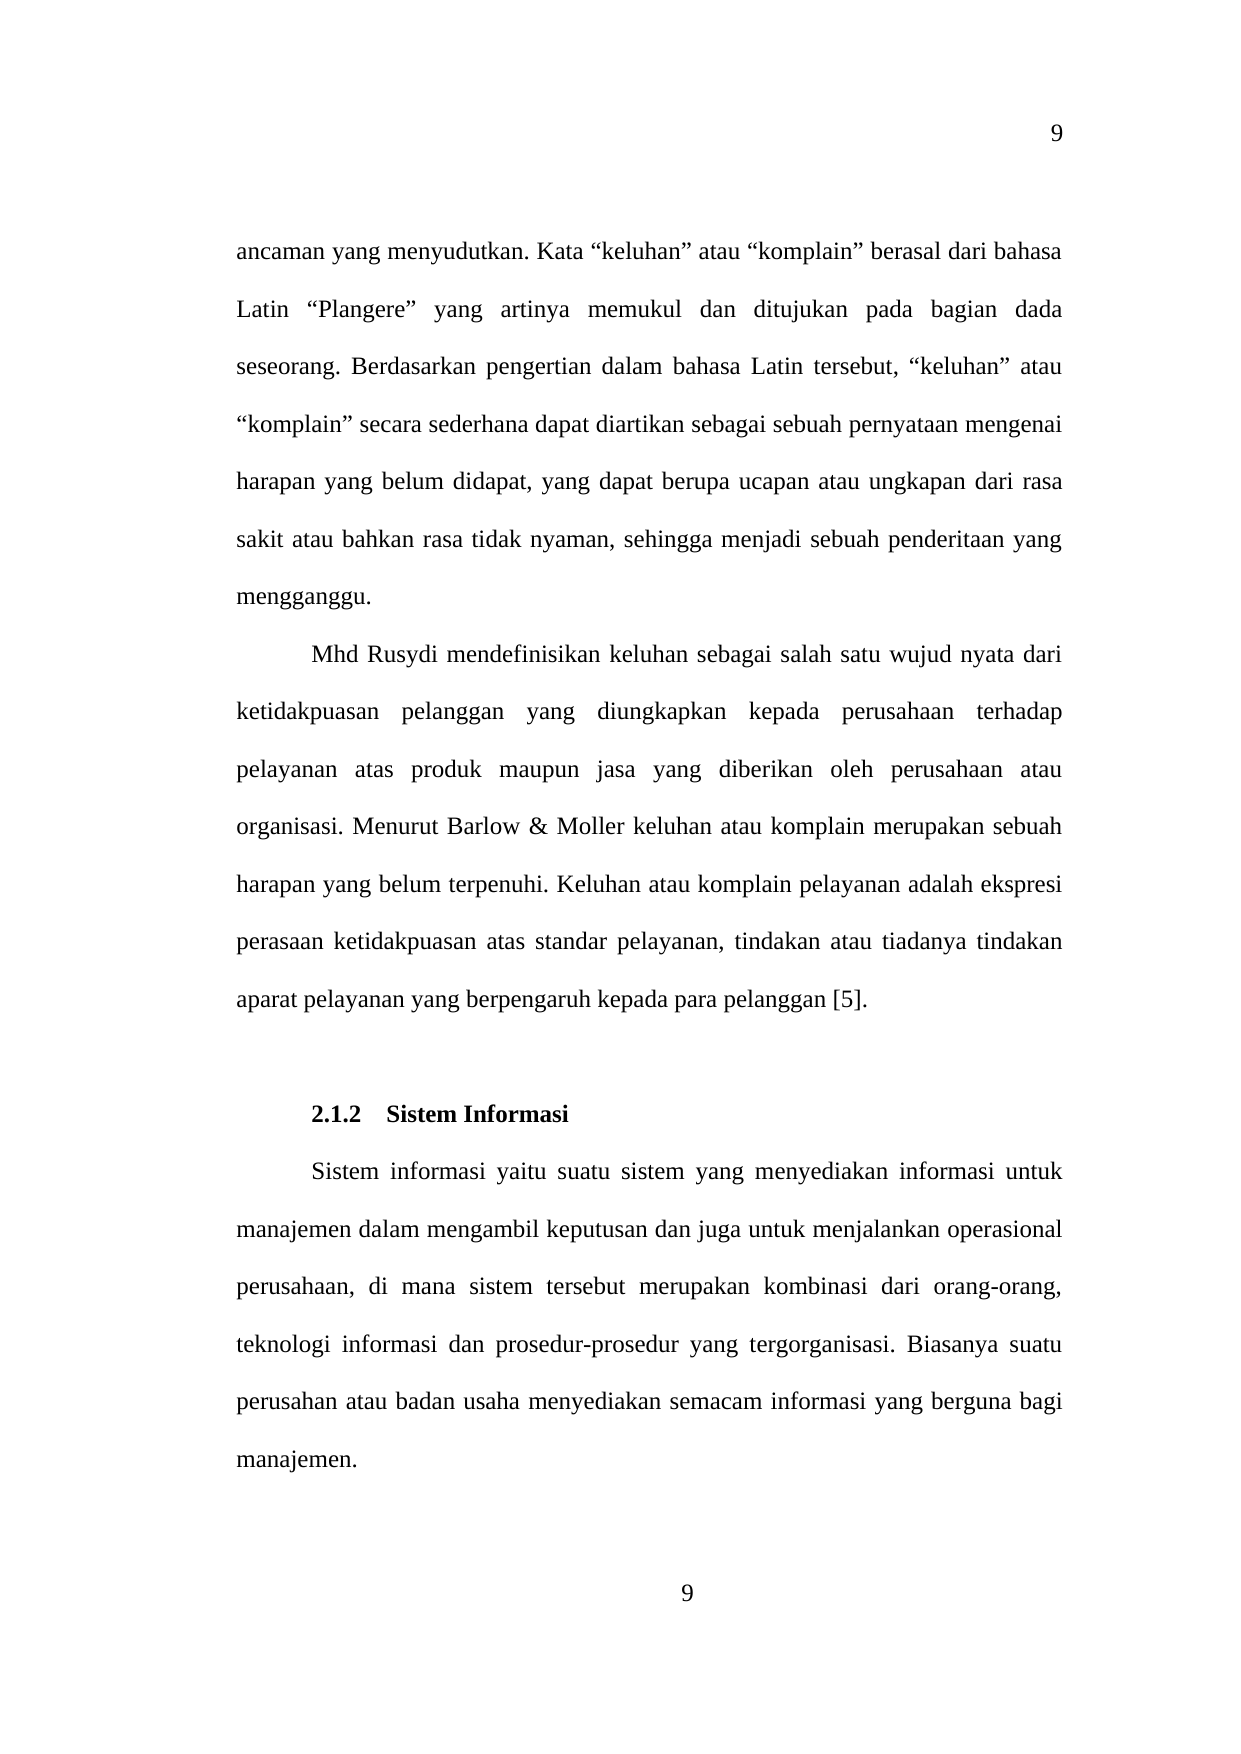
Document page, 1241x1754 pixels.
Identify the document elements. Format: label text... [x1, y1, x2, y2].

text Mhd Rusydi mendefinisikan keluhan sebagai salah satu wujud nyata dari ketidakpuasan pelanggan yang diungkapkan kepada perusahaan terhadap pelayanan atas produk maupun jasa yang diberikan oleh perusahaan atau organisasi. Menurut Barlow & Moller keluhan atau komplain merupakan sebuah harapan yang belum terpenuhi. Keluhan atau komplain pelayanan adalah ekspresi perasaan ketidakpuasan atas standar pelayanan, tindakan atau tiadanya tindakan aparat pelayanan yang berpengaruh kepada para pelanggan [5]. [236, 639, 1063, 1012]
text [236, 236, 1063, 610]
text Sistem informasi yaitu suatu sistem yang menyediakan informasi untuk manajemen dalam mengambil keputusan dan juga untuk menjalankan operasional perusahaan, di mana sistem tersebut merupakan kombinasi dari orang-orang, teknologi informasi dan prosedur-prosedur yang tergorganisasi. Biasanya suatu perusahan atau badan usaha menyediakan semacam informasi yang berguna bagi manajemen. [236, 1156, 1063, 1472]
subtitle Sistem Informasi [311, 1099, 1063, 1127]
